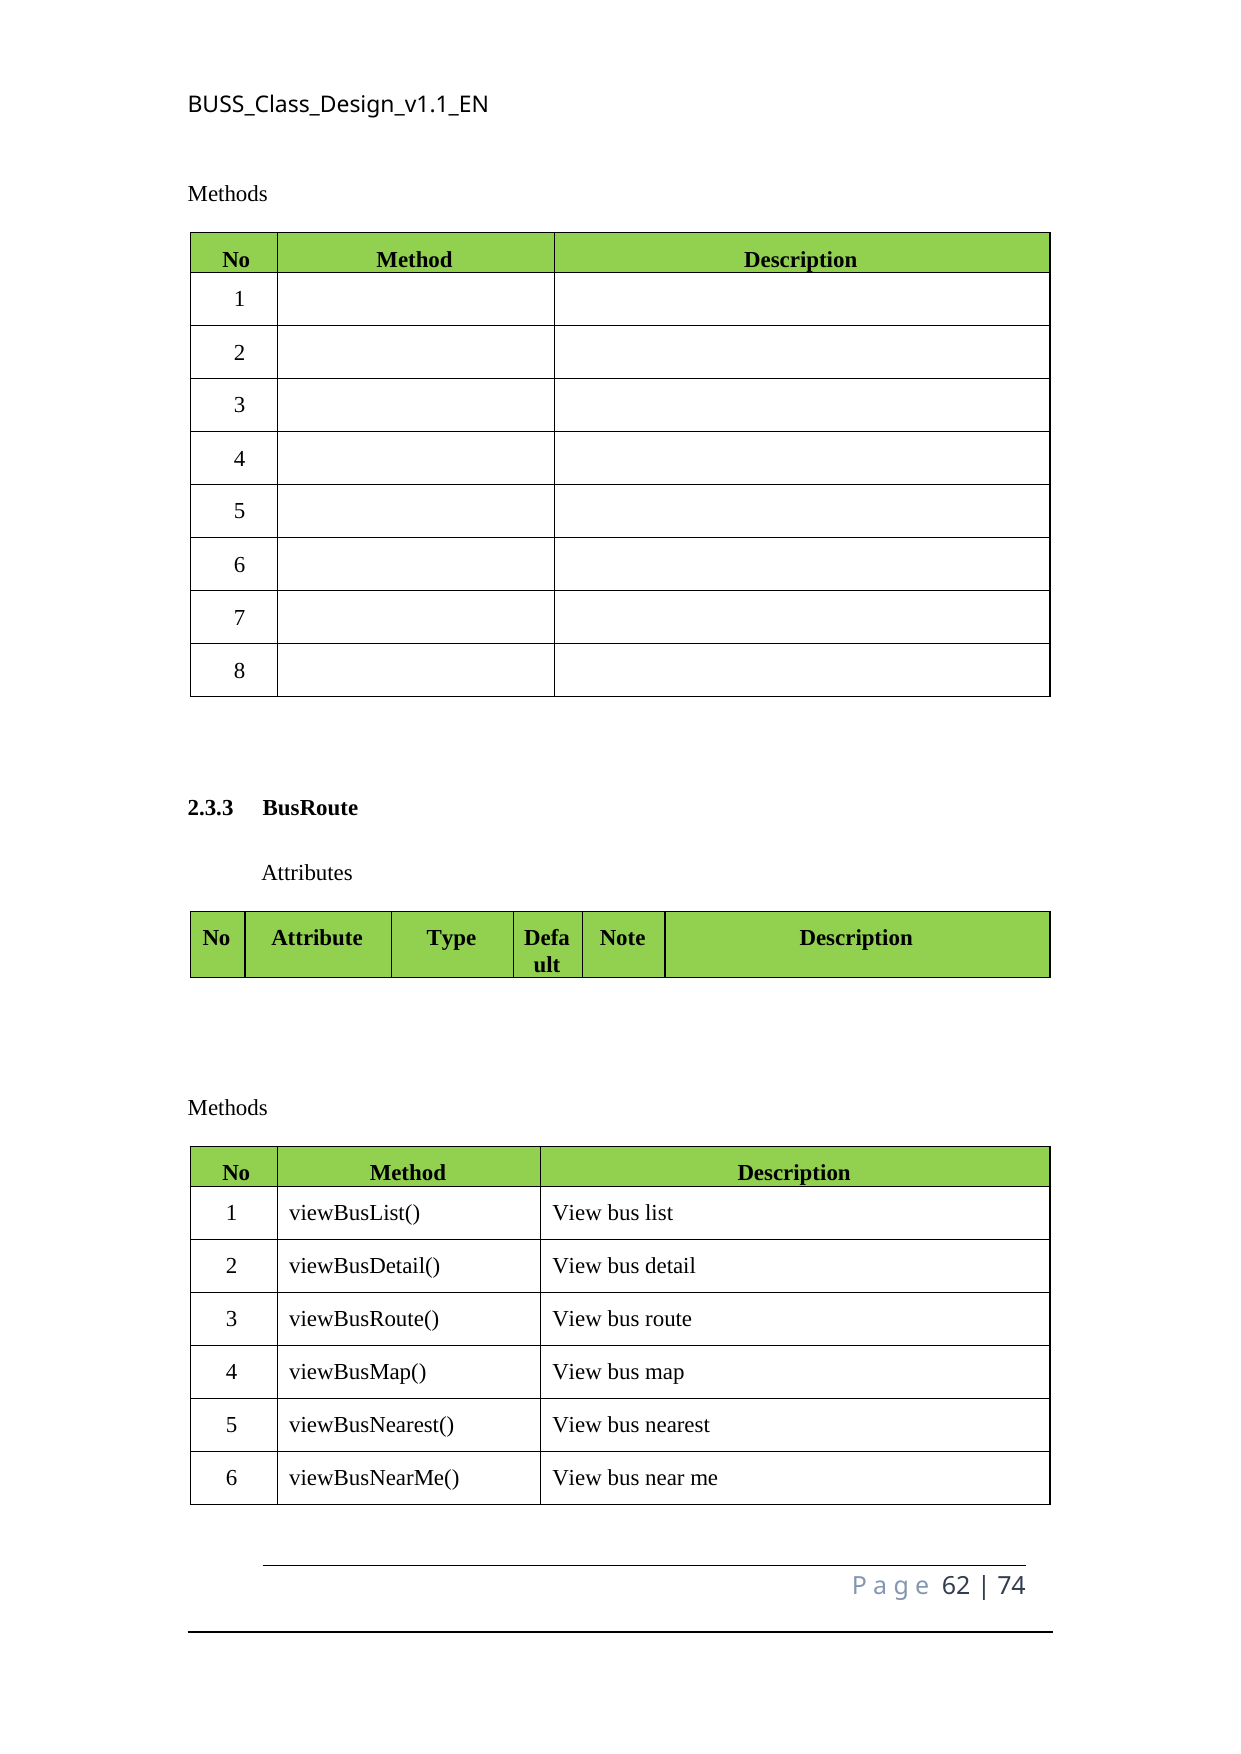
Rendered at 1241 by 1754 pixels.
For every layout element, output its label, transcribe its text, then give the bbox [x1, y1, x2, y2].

table_cell [191, 432, 277, 484]
table_cell [555, 644, 1049, 696]
table_cell viewBusMap() [278, 1346, 540, 1398]
table_cell View bus detail [541, 1240, 1049, 1292]
table_header Description [541, 1147, 1049, 1186]
table_cell [555, 326, 1049, 378]
table_cell viewBusNearMe() [278, 1452, 540, 1504]
table_header Type [392, 912, 513, 977]
table_header Note [583, 912, 664, 977]
table_cell [191, 1452, 277, 1504]
table_header Description [555, 233, 1049, 272]
table_cell View bus route [541, 1293, 1049, 1345]
table_cell [191, 485, 277, 537]
table_header Method [278, 1147, 540, 1186]
table_cell viewBusNearest() [278, 1399, 540, 1451]
table_cell View bus nearest [541, 1399, 1049, 1451]
table_header No [191, 912, 244, 977]
table_cell [191, 273, 277, 325]
table_cell [555, 591, 1049, 643]
table_cell [191, 538, 277, 590]
table_cell [555, 379, 1049, 431]
table_cell [278, 379, 554, 431]
table_cell viewBusDetail() [278, 1240, 540, 1292]
subtitle BusRoute [187, 794, 1053, 821]
table_cell [278, 432, 554, 484]
table_cell [278, 485, 554, 537]
table_header Attribute [246, 912, 391, 977]
table_header No [191, 233, 277, 272]
table_cell [191, 1187, 277, 1239]
table_cell [191, 326, 277, 378]
table_cell [278, 273, 554, 325]
table_cell [555, 273, 1049, 325]
table_cell [555, 538, 1049, 590]
table_cell [191, 1240, 277, 1292]
table_cell View bus near me [541, 1452, 1049, 1504]
table_cell [278, 538, 554, 590]
subtitle Methods [187, 180, 1053, 206]
table_cell [191, 591, 277, 643]
table_cell [191, 379, 277, 431]
table_cell viewBusList() [278, 1187, 540, 1239]
table_cell [191, 1346, 277, 1398]
table_cell [191, 644, 277, 696]
table_header Default [514, 912, 582, 977]
subtitle Methods [187, 1094, 1053, 1120]
table_cell [191, 1399, 277, 1451]
table_cell [191, 1293, 277, 1345]
table_cell View bus map [541, 1346, 1049, 1398]
table_cell [555, 485, 1049, 537]
table_header No [191, 1147, 277, 1186]
table_header Method [278, 233, 554, 272]
table_cell [278, 326, 554, 378]
subtitle Attributes [261, 859, 1053, 885]
table_cell [555, 432, 1049, 484]
table_cell viewBusRoute() [278, 1293, 540, 1345]
table_cell [278, 591, 554, 643]
table_cell [278, 644, 554, 696]
table_cell View bus list [541, 1187, 1049, 1239]
table_header Description [666, 912, 1049, 977]
